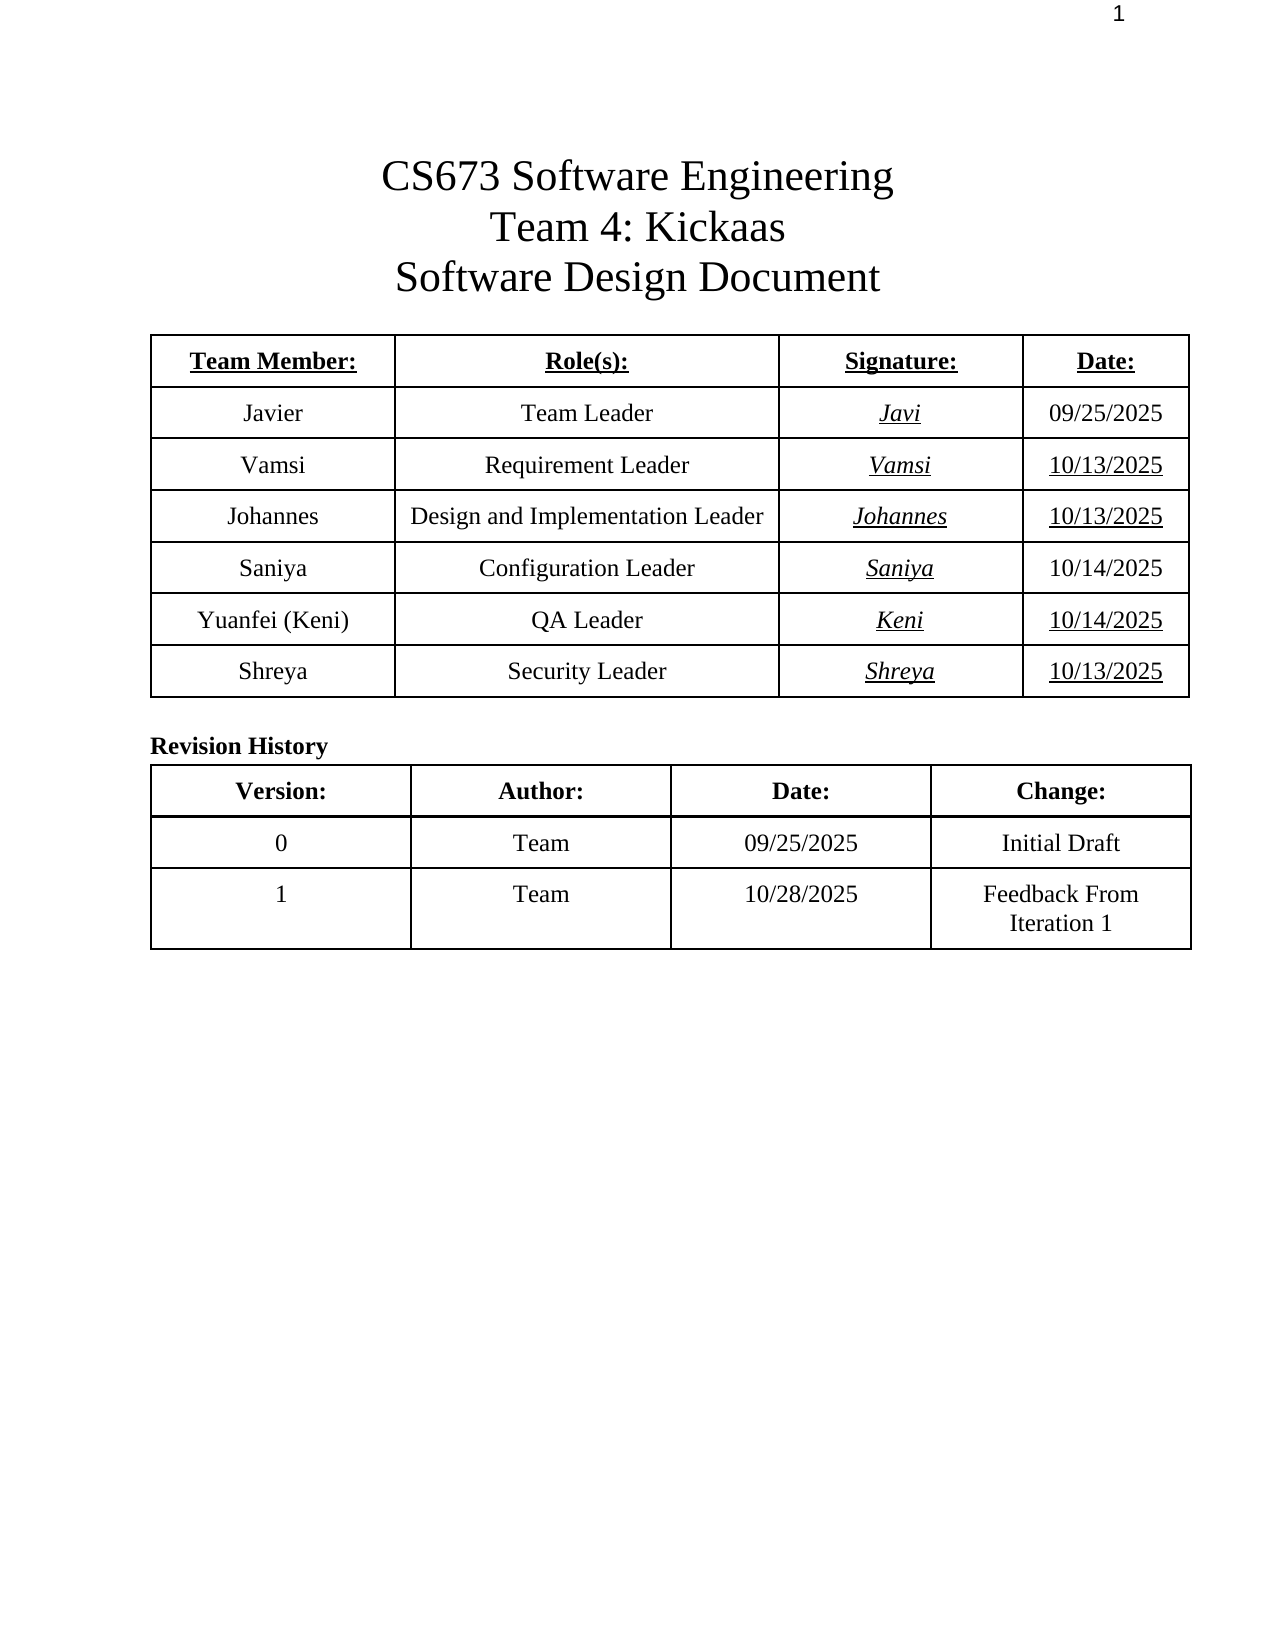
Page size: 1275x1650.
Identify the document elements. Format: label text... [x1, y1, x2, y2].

table_cell 10/13/2025 [1024, 491, 1188, 541]
table_cell Requirement Leader [396, 439, 778, 489]
table_cell 10/14/2025 [1024, 543, 1188, 592]
table_cell Vamsi [780, 439, 1022, 489]
table_cell 1 [152, 869, 410, 947]
table_cell 10/28/2025 [672, 869, 930, 947]
text Revision History [150, 731, 1125, 759]
table_cell Johannes [780, 491, 1022, 541]
table_cell Initial Draft [932, 818, 1190, 867]
title CS673 Software Engineering [150, 150, 1125, 200]
table_cell 10/14/2025 [1024, 594, 1188, 644]
table_header Date: [672, 766, 930, 815]
table_cell Team [412, 869, 670, 947]
table_cell Configuration Leader [396, 543, 778, 592]
table_cell Javier [152, 388, 394, 437]
table_cell 09/25/2025 [672, 818, 930, 867]
table_header Version: [152, 766, 410, 815]
title Team 4: Kickaas [150, 200, 1125, 251]
table_cell Team Leader [396, 388, 778, 437]
table_header Team Member: [152, 336, 394, 386]
table_header Role(s): [396, 336, 778, 386]
table_cell 09/25/2025 [1024, 388, 1188, 437]
table_header Author: [412, 766, 670, 815]
table_cell Feedback From Iteration 1 [932, 869, 1190, 947]
table_cell Vamsi [152, 439, 394, 489]
table_cell Design and Implementation Leader [396, 491, 778, 541]
table_cell Saniya [780, 543, 1022, 592]
table_cell Team [412, 818, 670, 867]
table_cell Johannes [152, 491, 394, 541]
table_cell QA Leader [396, 594, 778, 644]
table_cell Shreya [780, 646, 1022, 696]
table_cell Yuanfei (Keni) [152, 594, 394, 644]
table_header Signature: [780, 336, 1022, 386]
table_cell Keni [780, 594, 1022, 644]
table_cell Saniya [152, 543, 394, 592]
table_cell 10/13/2025 [1024, 439, 1188, 489]
table_cell 10/13/2025 [1024, 646, 1188, 696]
table_cell Security Leader [396, 646, 778, 696]
table_header Date: [1024, 336, 1188, 386]
table_header Change: [932, 766, 1190, 815]
table_cell Javi [780, 388, 1022, 437]
title Software Design Document [150, 251, 1125, 301]
table_cell Shreya [152, 646, 394, 696]
table_cell 0 [152, 818, 410, 867]
